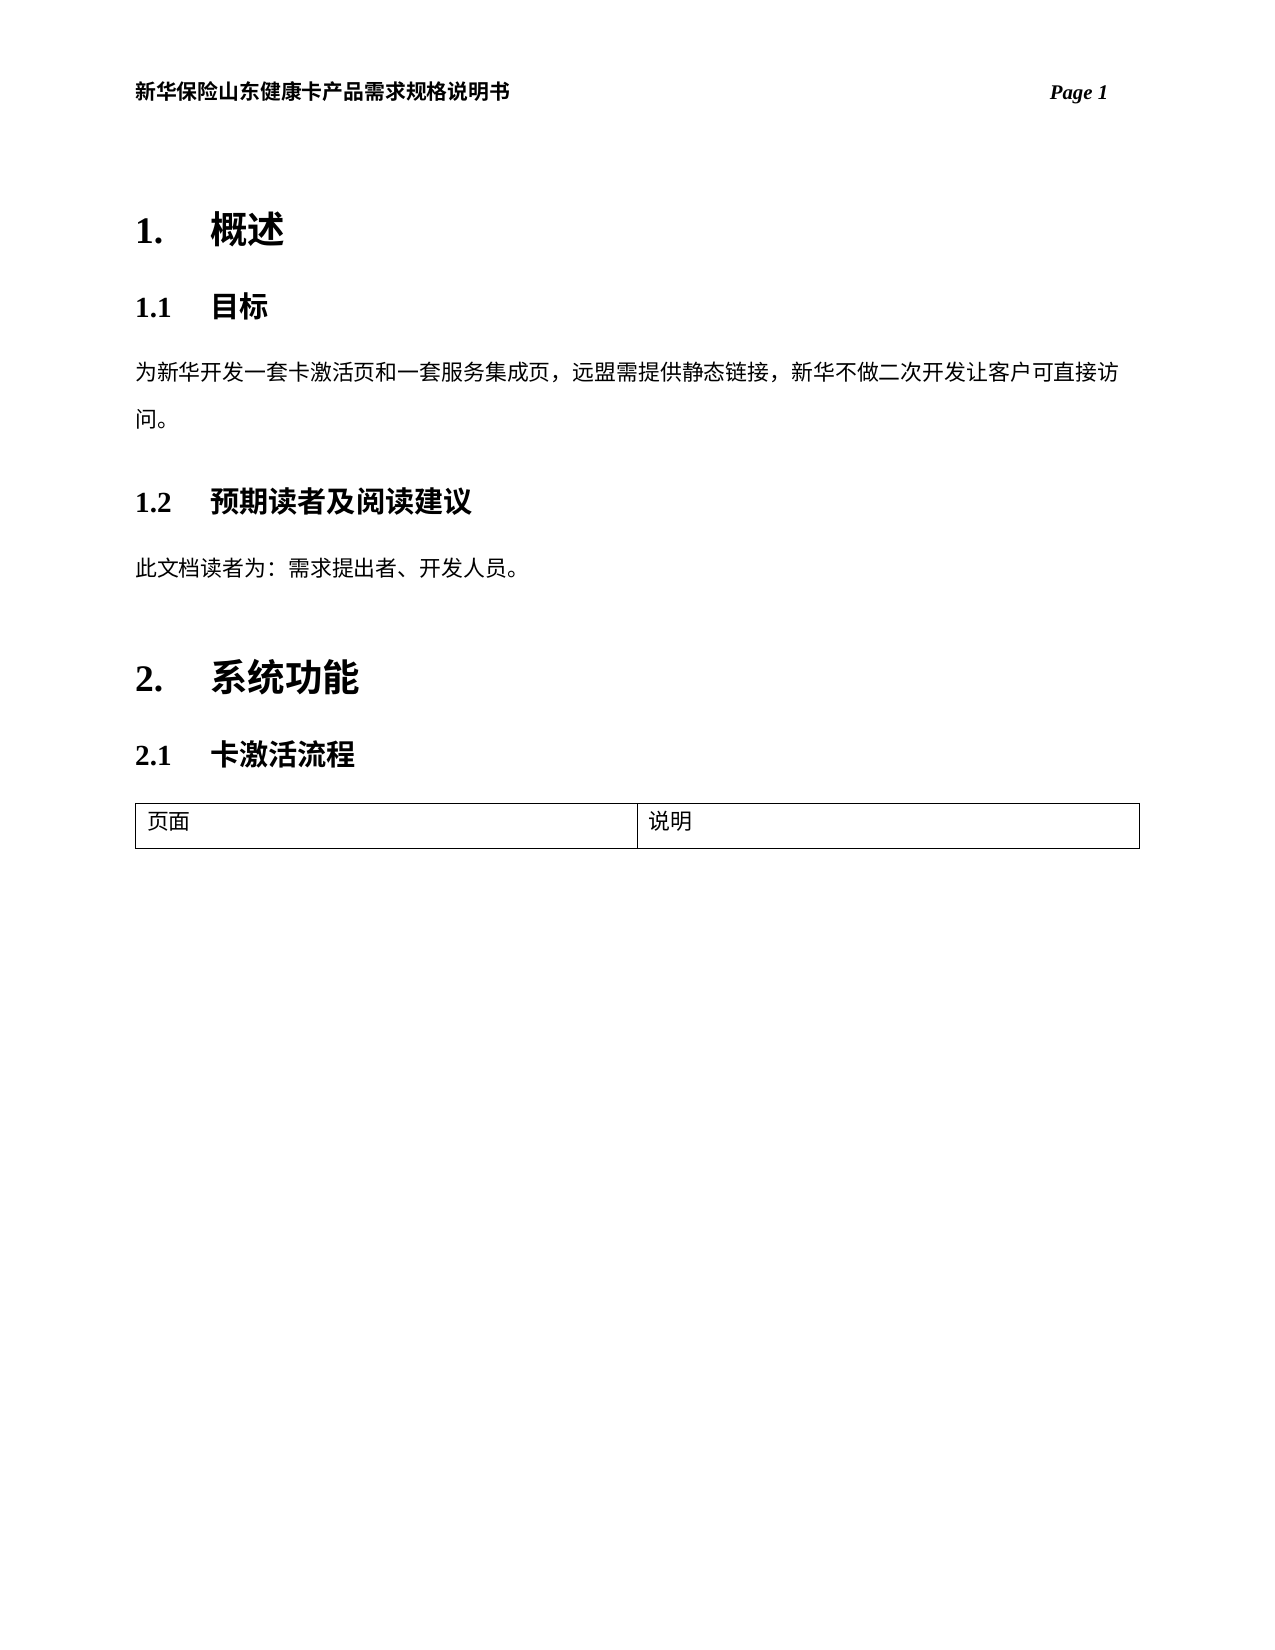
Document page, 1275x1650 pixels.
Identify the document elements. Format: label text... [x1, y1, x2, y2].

text 此文档读者为：需求提出者、开发人员。 [135, 551, 1140, 582]
subtitle 预期读者及阅读建议 [135, 479, 1140, 521]
subtitle 目标 [135, 283, 1140, 326]
table_header 页面 [136, 804, 637, 848]
text 为新华开发一套卡激活页和一套服务集成页，远盟需提供静态链接，新华不做二次开发让客户可直接访问。 [135, 355, 1140, 434]
subtitle 概述 [135, 200, 1140, 254]
subtitle 系统功能 [135, 648, 1140, 702]
table_header 说明 [638, 804, 1139, 848]
subtitle 卡激活流程 [135, 731, 1140, 774]
